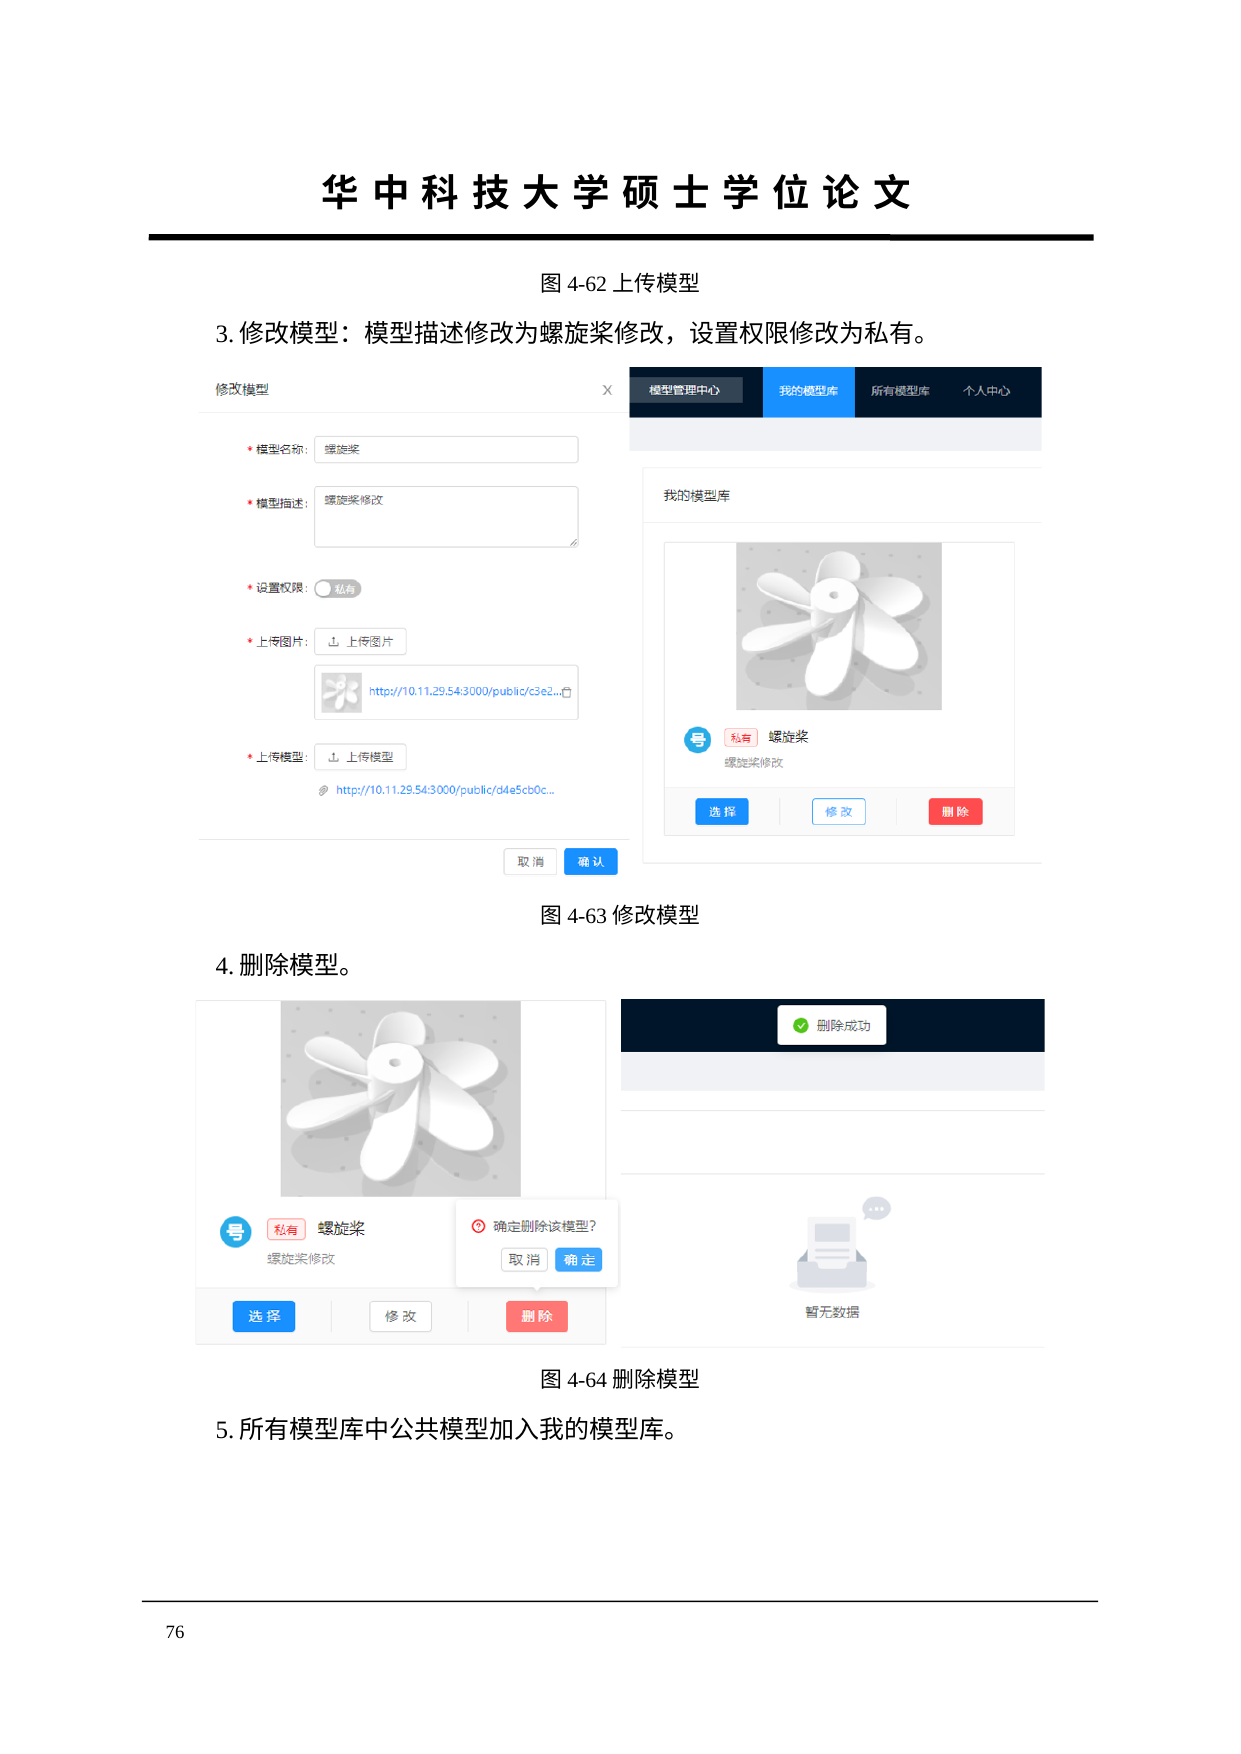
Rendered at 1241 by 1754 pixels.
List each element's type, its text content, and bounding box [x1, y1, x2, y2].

list 所有模型库中公共模型加入我的模型库。 [165, 1410, 1075, 1446]
list 删除模型。 [165, 945, 1075, 981]
picture [195, 999, 1045, 1348]
list 修改模型：模型描述修改为螺旋桨修改，设置权限修改为私有。 [165, 313, 1075, 349]
picture [198, 367, 1042, 884]
